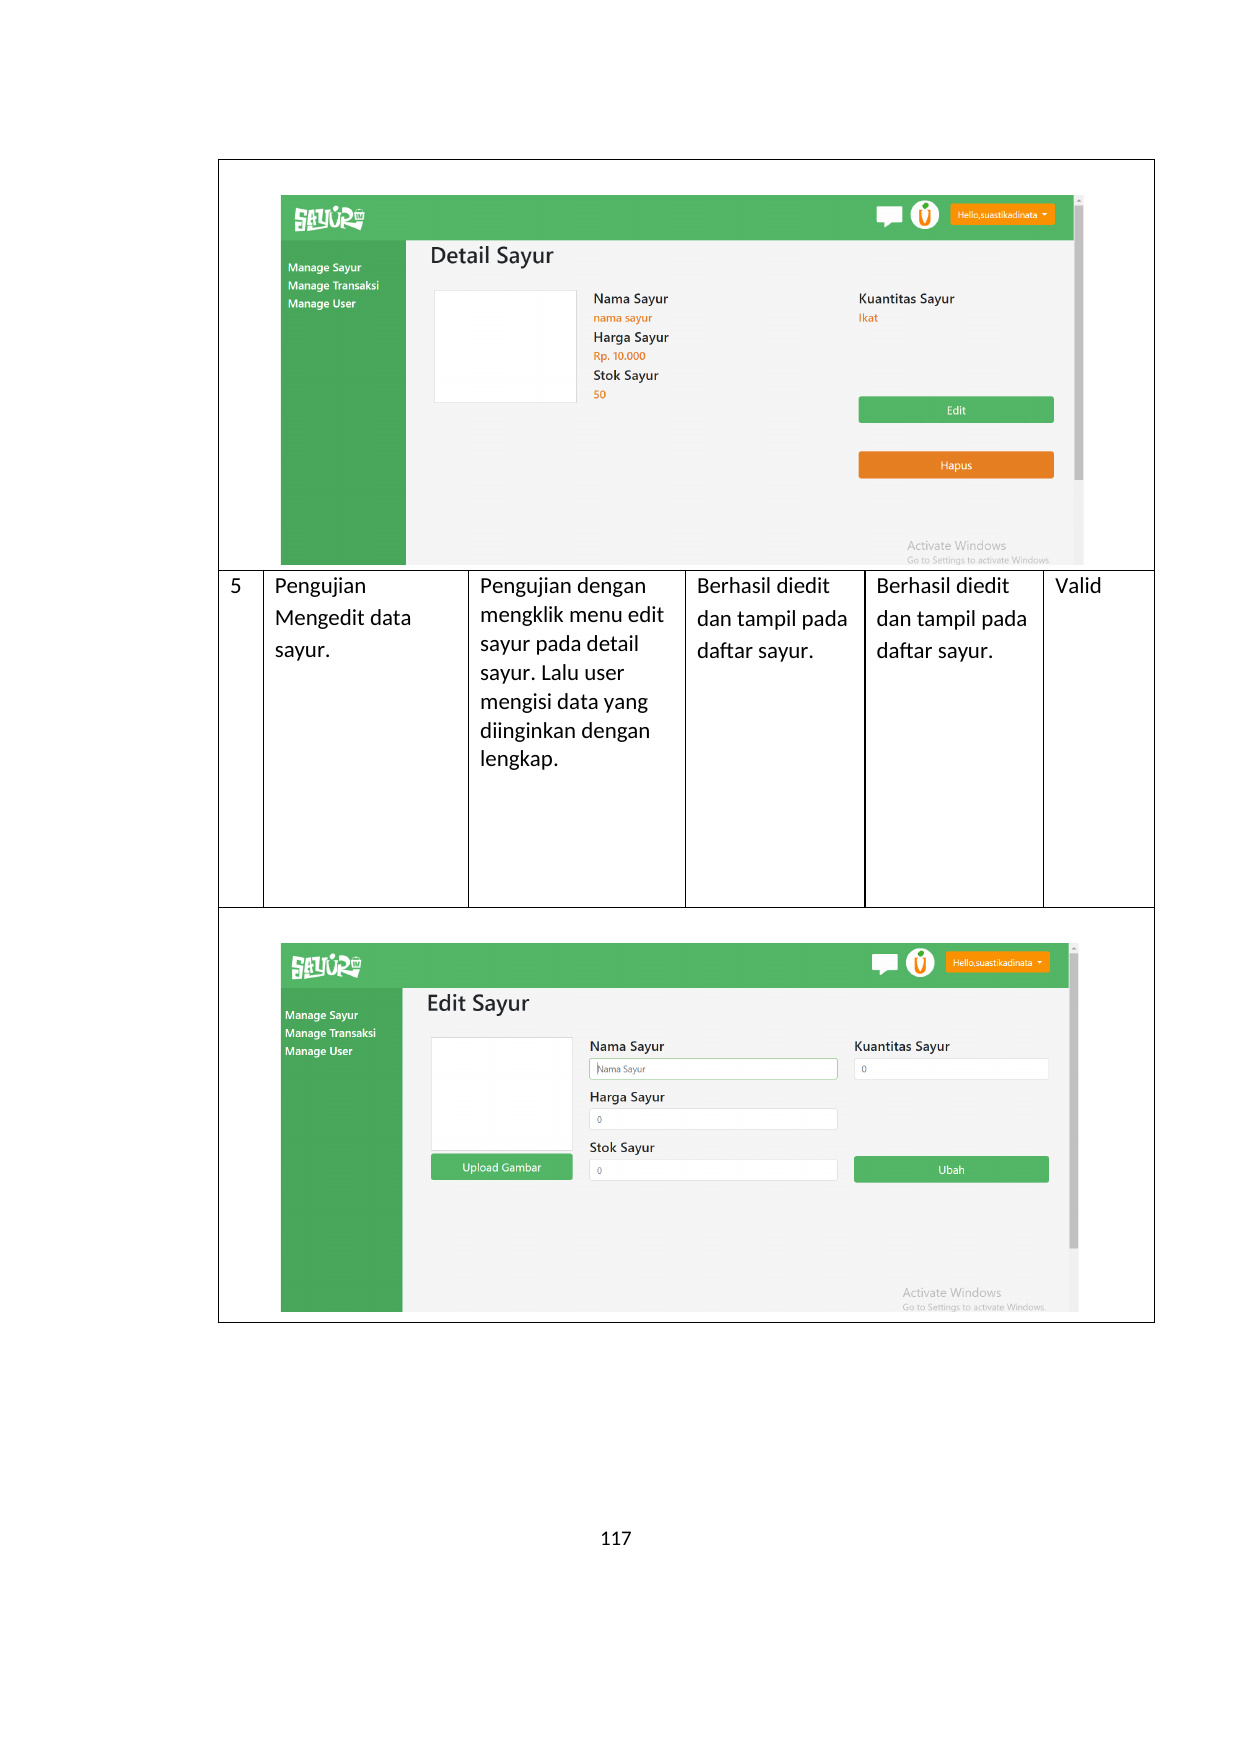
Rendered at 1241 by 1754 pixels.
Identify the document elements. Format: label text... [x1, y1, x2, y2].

table_cell Berhasil diedit dan tampil pada daftar sayur. [686, 571, 864, 907]
table_cell [219, 908, 1154, 1322]
table_cell Pengujian dengan mengklik menu edit sayur pada detail sayur. Lalu user mengisi data yang diinginkan dengan lengkap. [469, 571, 685, 907]
table_cell Pengujian Mengedit data sayur. [264, 571, 468, 907]
table_cell [219, 160, 1154, 570]
table_cell Berhasil diedit dan tampil pada daftar sayur. [866, 571, 1043, 907]
picture [280, 195, 1084, 565]
table_cell 5 [219, 571, 263, 907]
table_cell Valid [1044, 571, 1154, 907]
picture [280, 943, 1079, 1312]
